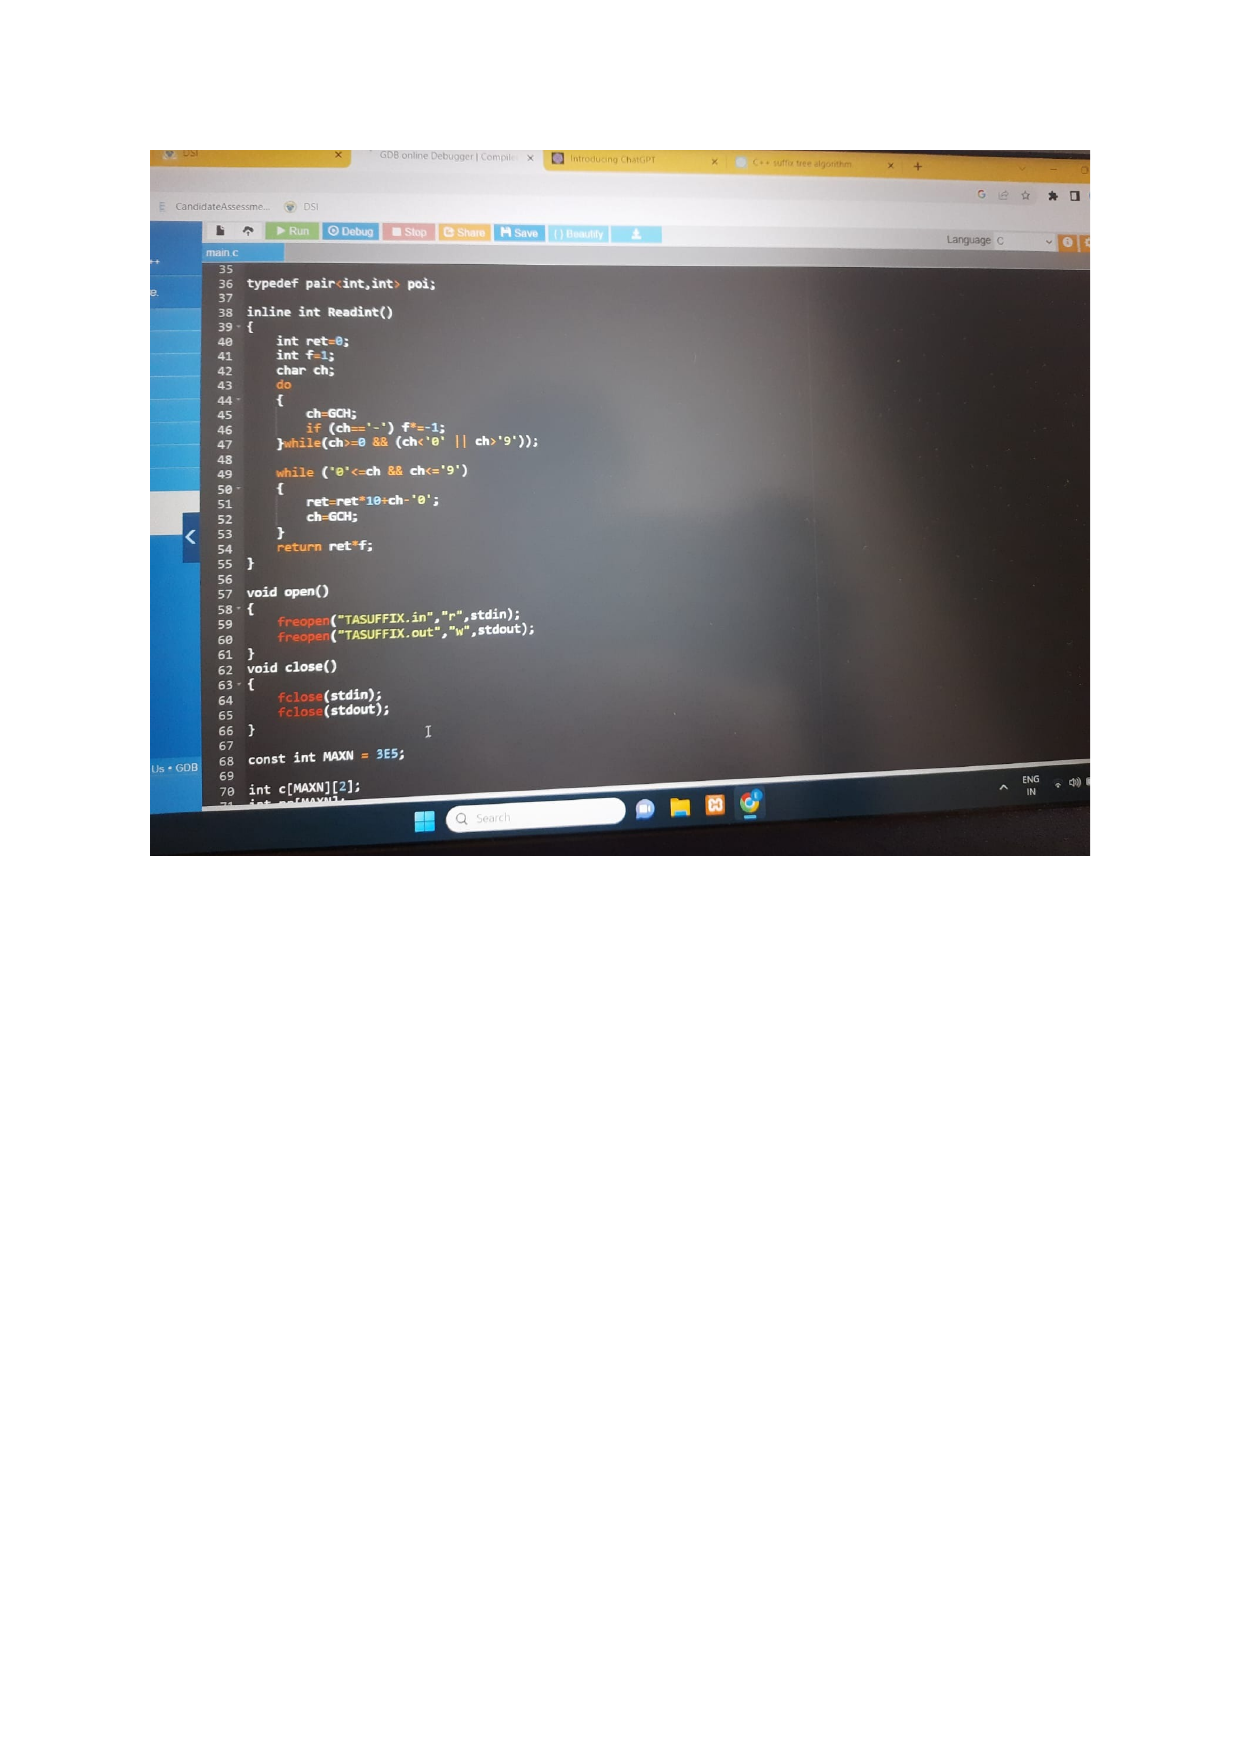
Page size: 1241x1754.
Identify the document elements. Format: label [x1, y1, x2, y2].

picture [150, 150, 1091, 856]
